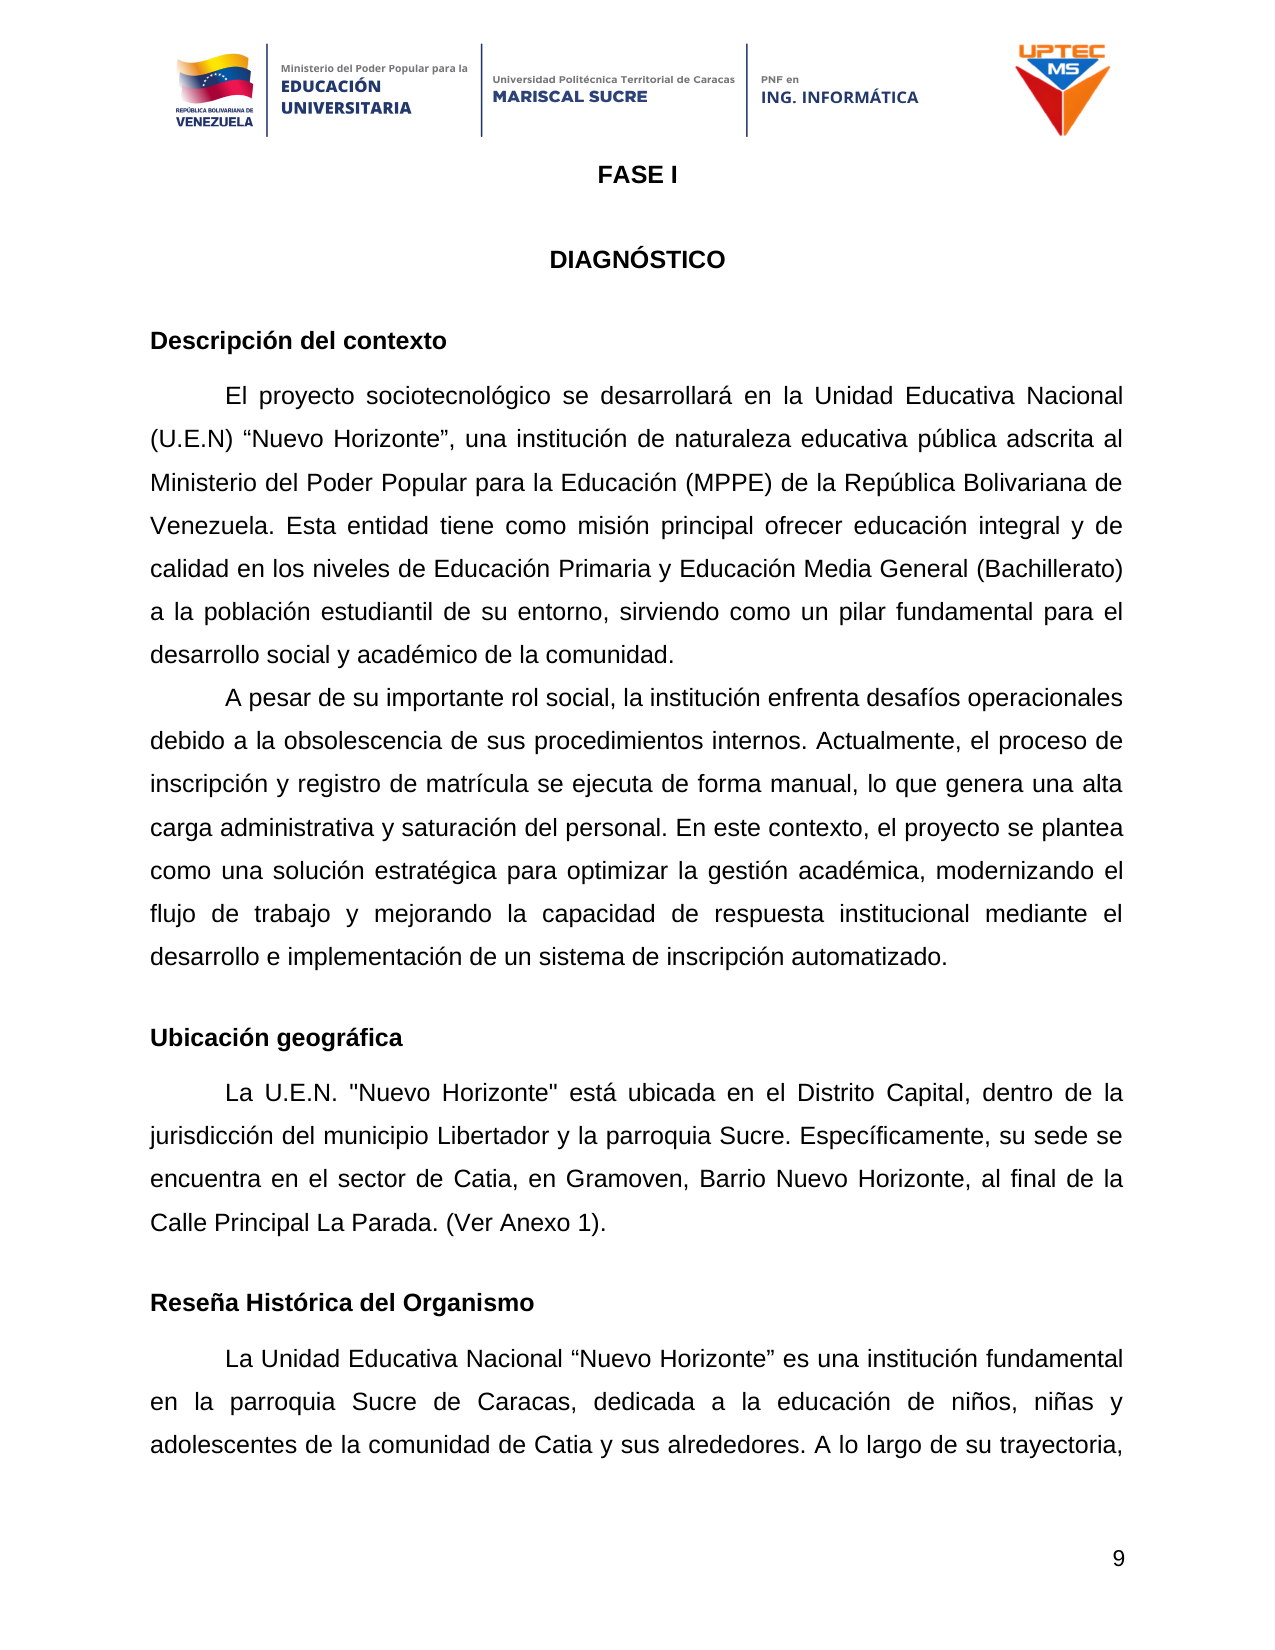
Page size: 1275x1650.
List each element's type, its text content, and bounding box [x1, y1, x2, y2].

text A pesar de su importante rol social, la institución enfrenta desafíos operacionales debido a la obsolescencia de sus procedimientos internos. Actualmente, el proceso de inscripción y registro de matrícula se ejecuta de forma manual, lo que genera una alta carga administrativa y saturación del personal. En este contexto, el proyecto se plantea como una solución estratégica para optimizar la gestión académica, modernizando el flujo de trabajo y mejorando la capacidad de respuesta institucional mediante el desarrollo e implementación de un sistema de inscripción automatizado. [150, 683, 1125, 971]
subtitle Descripción del contexto [150, 326, 1125, 354]
subtitle Reseña Histórica del Organismo [150, 1288, 1125, 1317]
subtitle Ubicación geográfica [150, 1023, 1125, 1051]
text El proyecto sociotecnológico se desarrollará en la Unidad Educativa Nacional (U.E.N) “Nuevo Horizonte”, una institución de naturaleza educativa pública adscrita al Ministerio del Poder Popular para la Educación (MPPE) de la República Bolivariana de Venezuela. Esta entidad tiene como misión principal ofrecer educación integral y de calidad en los niveles de Educación Primaria y Educación Media General (Bachillerato) a la población estudiantil de su entorno, sirviendo como un pilar fundamental para el desarrollo social y académico de la comunidad. [150, 381, 1125, 669]
picture [150, 18, 1125, 160]
subtitle FASE I [150, 160, 1125, 189]
subtitle DIAGNÓSTICO [150, 245, 1125, 274]
text La U.E.N. "Nuevo Horizonte" está ubicada en el Distrito Capital, dentro de la jurisdicción del municipio Libertador y la parroquia Sucre. Específicamente, su sede se encuentra en el sector de Catia, en Gramoven, Barrio Nuevo Horizonte, al final de la Calle Principal La Parada. (Ver Anexo 1). [150, 1078, 1125, 1236]
